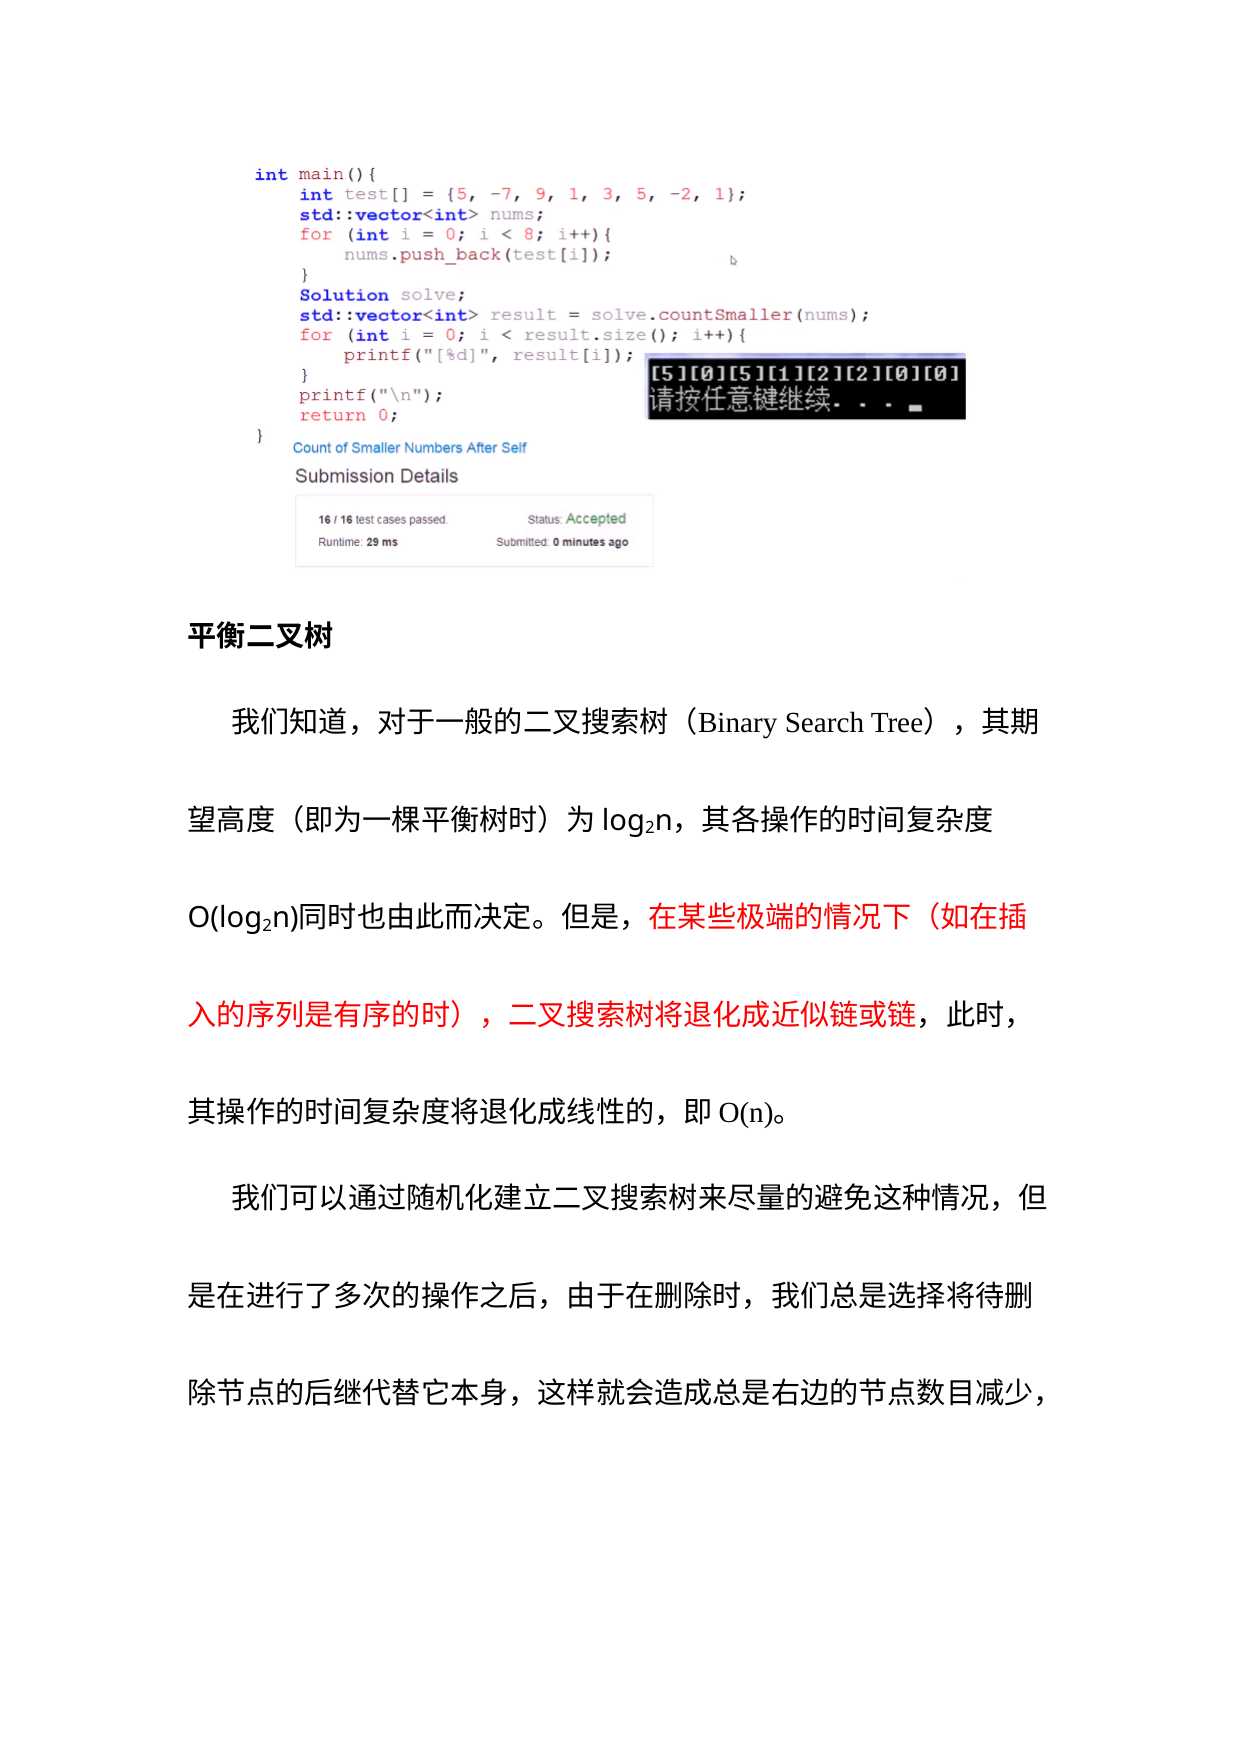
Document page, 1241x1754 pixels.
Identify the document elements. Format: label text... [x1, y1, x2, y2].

subtitle 平衡二叉树 [187, 601, 1053, 666]
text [187, 1163, 1053, 1423]
picture [244, 162, 996, 583]
text 我们知道，对于一般的二叉搜索树（Binary Search Tree），其期望高度（即为一棵平衡树时）为log2n，其各操作的时间复杂度O(log2n)同时也由此而决定。但是，在某些极端的情况下（如在插入的序列是有序的时），二叉搜索树将退化成近似链或链，此时，其操作的时间复杂度将退化成线性的，即O(n)。 [187, 687, 1053, 1142]
